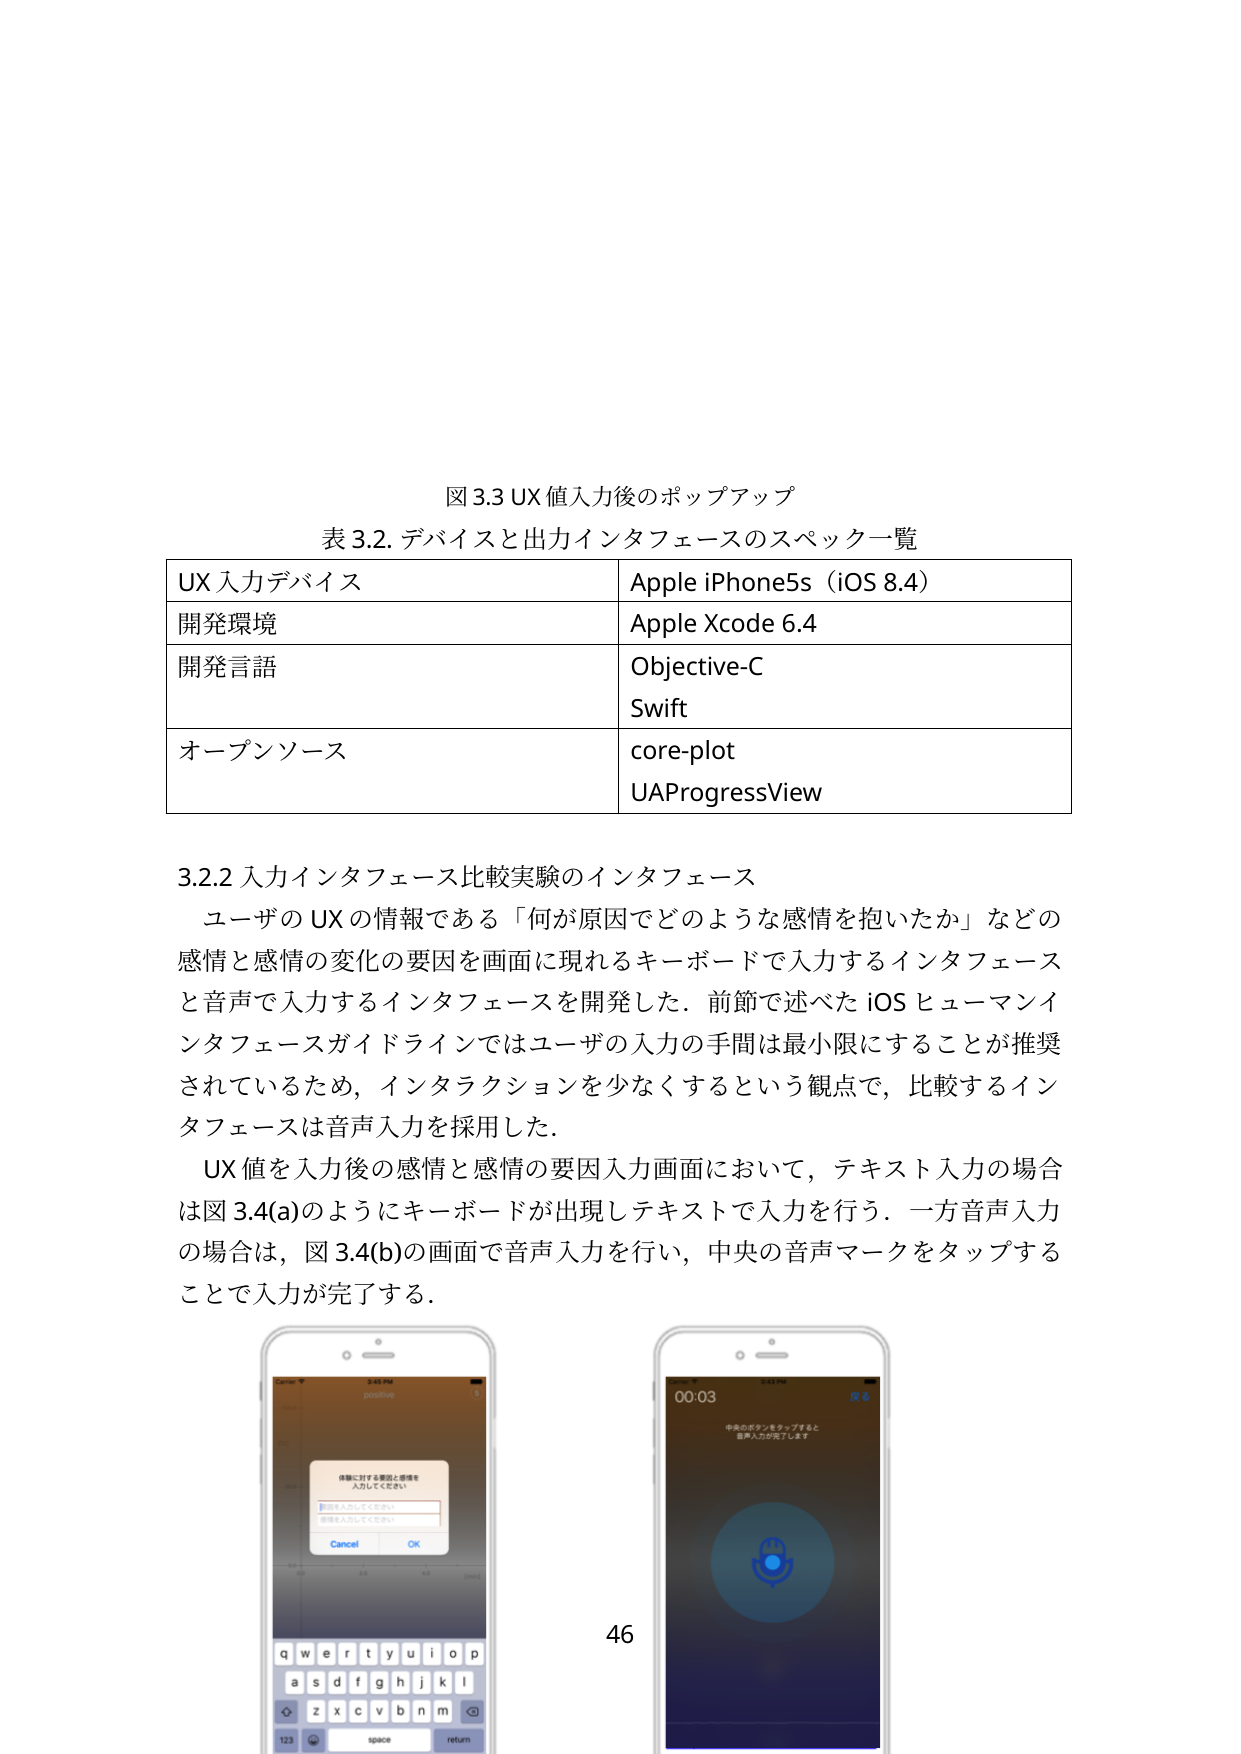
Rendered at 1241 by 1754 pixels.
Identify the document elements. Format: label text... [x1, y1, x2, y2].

table_cell Objective-C Swift [619, 645, 1071, 728]
table_header UX入力デバイス [167, 560, 618, 601]
table_cell 開発環境 [167, 602, 618, 644]
table_cell 開発言語 [167, 645, 618, 728]
text UX値を入力後の感情と感情の要因入力画面において，テキスト入力の場合は図3.4(a)のようにキーボードが出現しテキストで入力を行う．一方音声入力の場合は，図3.4(b)の画面で音声入力を行い，中央の音声マークをタップすることで入力が完了する． [177, 1147, 1063, 1314]
table_cell core-plot UAProgressView [619, 729, 1071, 813]
picture [646, 1315, 903, 1754]
text 図3.3 UX値入力後のポップアップ [177, 475, 1063, 517]
table_header Apple iPhone5s（iOS 8.4） [619, 560, 1071, 601]
text 表3.2. デバイスと出力インタフェースのスペック一覧 [177, 517, 1063, 558]
table_cell Apple Xcode 6.4 [619, 602, 1071, 644]
text 3.2.2 入力インタフェース比較実験のインタフェース [177, 855, 1063, 897]
table_cell オープンソース [167, 729, 618, 813]
picture [252, 1315, 509, 1754]
text ユーザのUXの情報である「何が原因でどのような感情を抱いたか」などの感情と感情の変化の要因を画面に現れるキーボードで入力するインタフェースと音声で入力するインタフェースを開発した．前節で述べたiOSヒューマンインタフェースガイドラインではユーザの入力の手間は最小限にすることが推奨されているため，インタラクションを少なくするという観点で，比較するインタフェースは音声入力を採用した． [177, 897, 1063, 1147]
